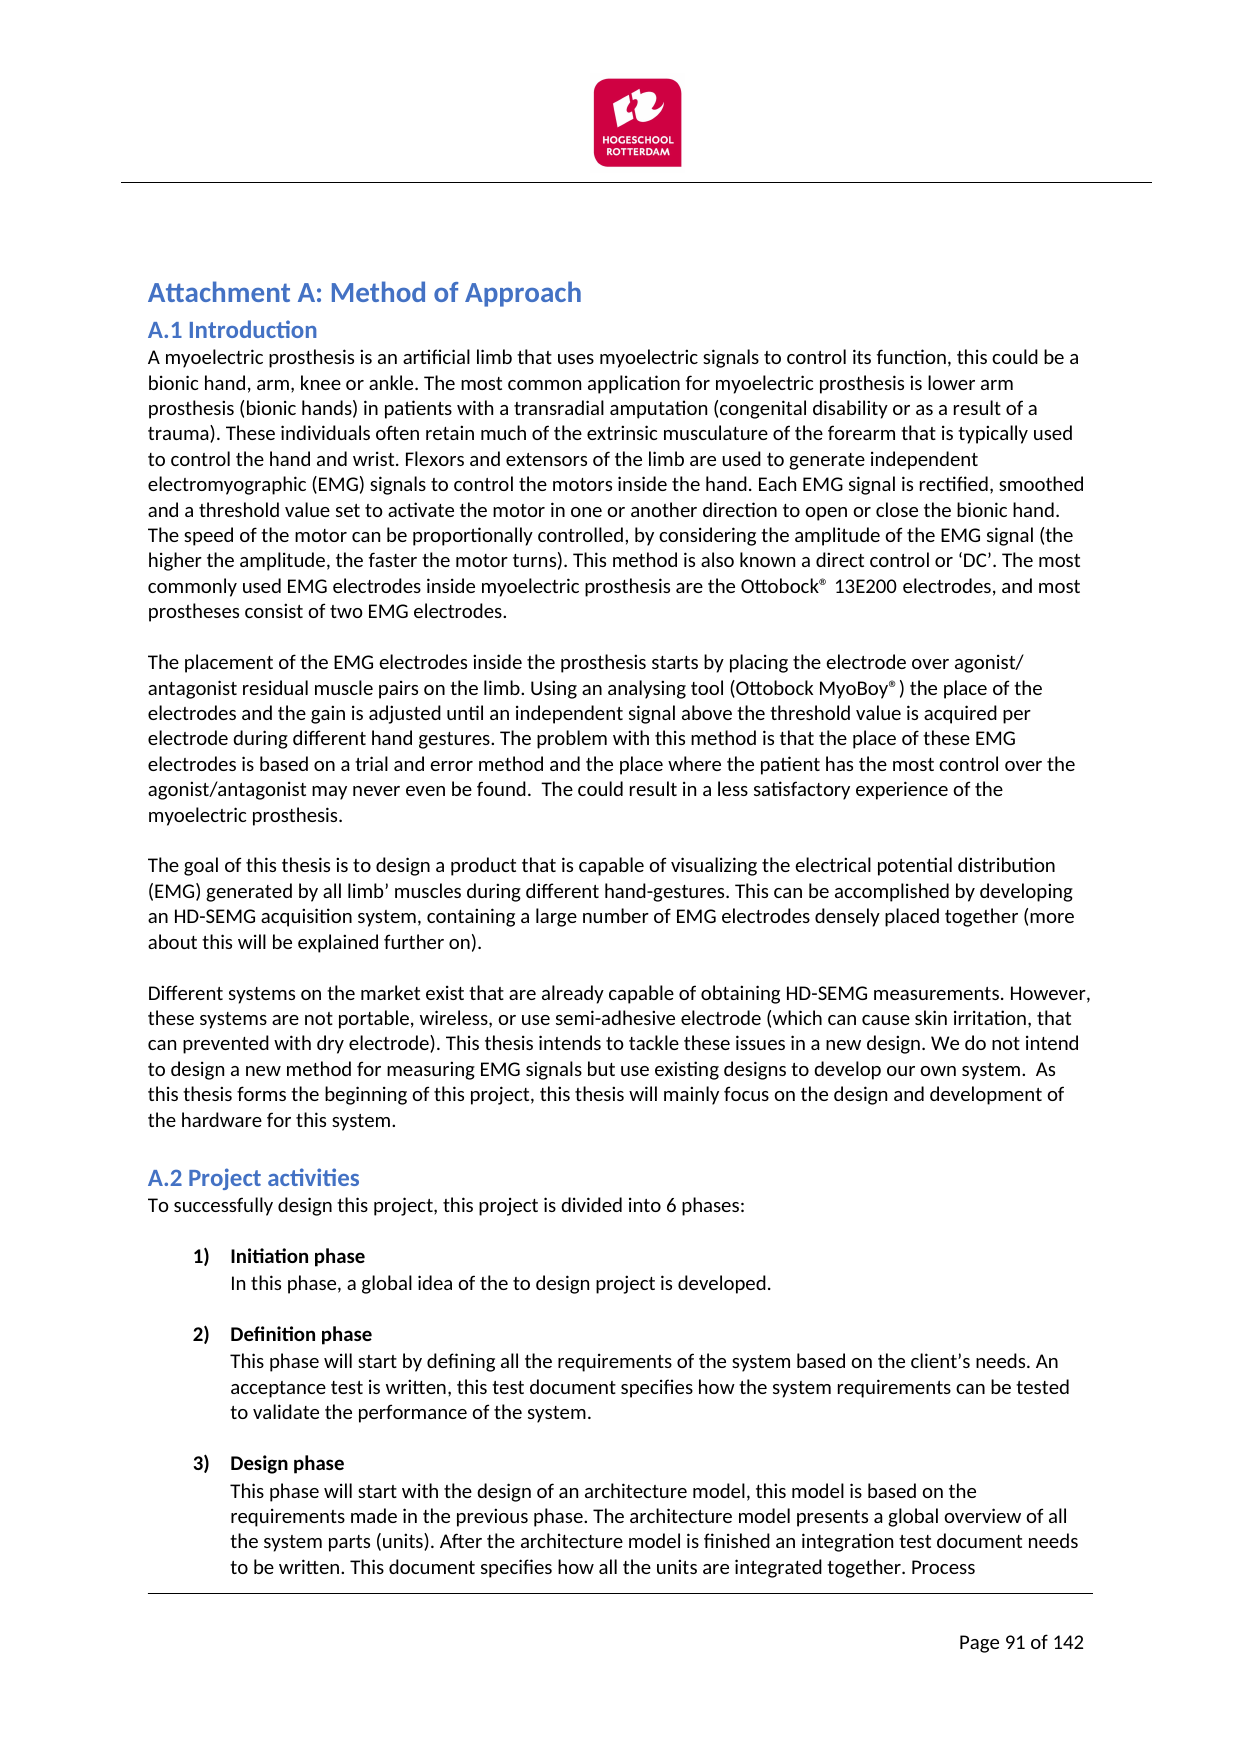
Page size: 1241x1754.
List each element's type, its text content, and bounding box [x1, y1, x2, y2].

text The placement of the EMG electrodes inside the prosthesis starts by placing the electrode over agonist/ antagonist residual muscle pairs on the limb. Using an analysing tool (Ottobock MyoBoy®) the place of the electrodes and the gain is adjusted until an independent signal above the threshold value is acquired per electrode during different hand gestures. The problem with this method is that the place of these EMG electrodes is based on a trial and error method and the place where the patient has the most control over the agonist/antagonist may never even be found. The could result in a less satisfactory experience of the myoelectric prosthesis. [148, 649, 1093, 827]
list Initiation phase [193, 1243, 1093, 1268]
text The goal of this thesis is to design a product that is capable of visualizing the electrical potential distribution (EMG) generated by all limb’ muscles during different hand-gestures. This can be accomplished by developing an HD-SEMG acquisition system, containing a large number of EMG electrodes densely placed together (more about this will be explained further on). [148, 853, 1093, 954]
list Definition phase [193, 1321, 1093, 1347]
list Design phase [193, 1450, 1093, 1476]
subtitle A.2 Project activities [148, 1162, 1093, 1192]
subtitle Attachment A: Method of Approach [148, 274, 1093, 309]
list In this phase, a global idea of the to design project is developed. [230, 1271, 1093, 1296]
list This phase will start by defining all the requirements of the system based on the client’s needs. An acceptance test is written, this test document specifies how the system requirements can be tested to validate the performance of the system. [230, 1349, 1093, 1425]
text A myoelectric prosthesis is an artificial limb that uses myoelectric signals to control its function, this could be a bionic hand, arm, knee or ankle. The most common application for myoelectric prosthesis is lower arm prosthesis (bionic hands) in patients with a transradial amputation (congenital disability or as a result of a trauma). These individuals often retain much of the extrinsic musculature of the forearm that is typically used to control the hand and wrist. Flexors and extensors of the limb are used to generate independent electromyographic (EMG) signals to control the motors inside the hand. Each EMG signal is rectified, smoothed and a threshold value set to activate the motor in one or another direction to open or close the bionic hand. The speed of the motor can be proportionally controlled, by considering the amplitude of the EMG signal (the higher the amplitude, the faster the motor turns). This method is also known a direct control or ‘DC’. The most commonly used EMG electrodes inside myoelectric prosthesis are the Ottobock® 13E200 electrodes, and most prostheses consist of two EMG electrodes. [148, 344, 1093, 624]
picture [590, 73, 685, 173]
text Different systems on the market exist that are already capable of obtaining HD-SEMG measurements. However, these systems are not portable, wireless, or use semi-adhesive electrode (which can cause skin irritation, that can prevented with dry electrode). This thesis intends to tackle these issues in a new design. We do not intend to design a new method for measuring EMG signals but use existing designs to develop our own system. As this thesis forms the beginning of this project, this thesis will mainly focus on the design and development of the hardware for this system. [148, 980, 1093, 1132]
text To successfully design this project, this project is divided into 6 phases: [148, 1192, 1093, 1218]
subtitle A.1 Introduction [148, 314, 1093, 344]
